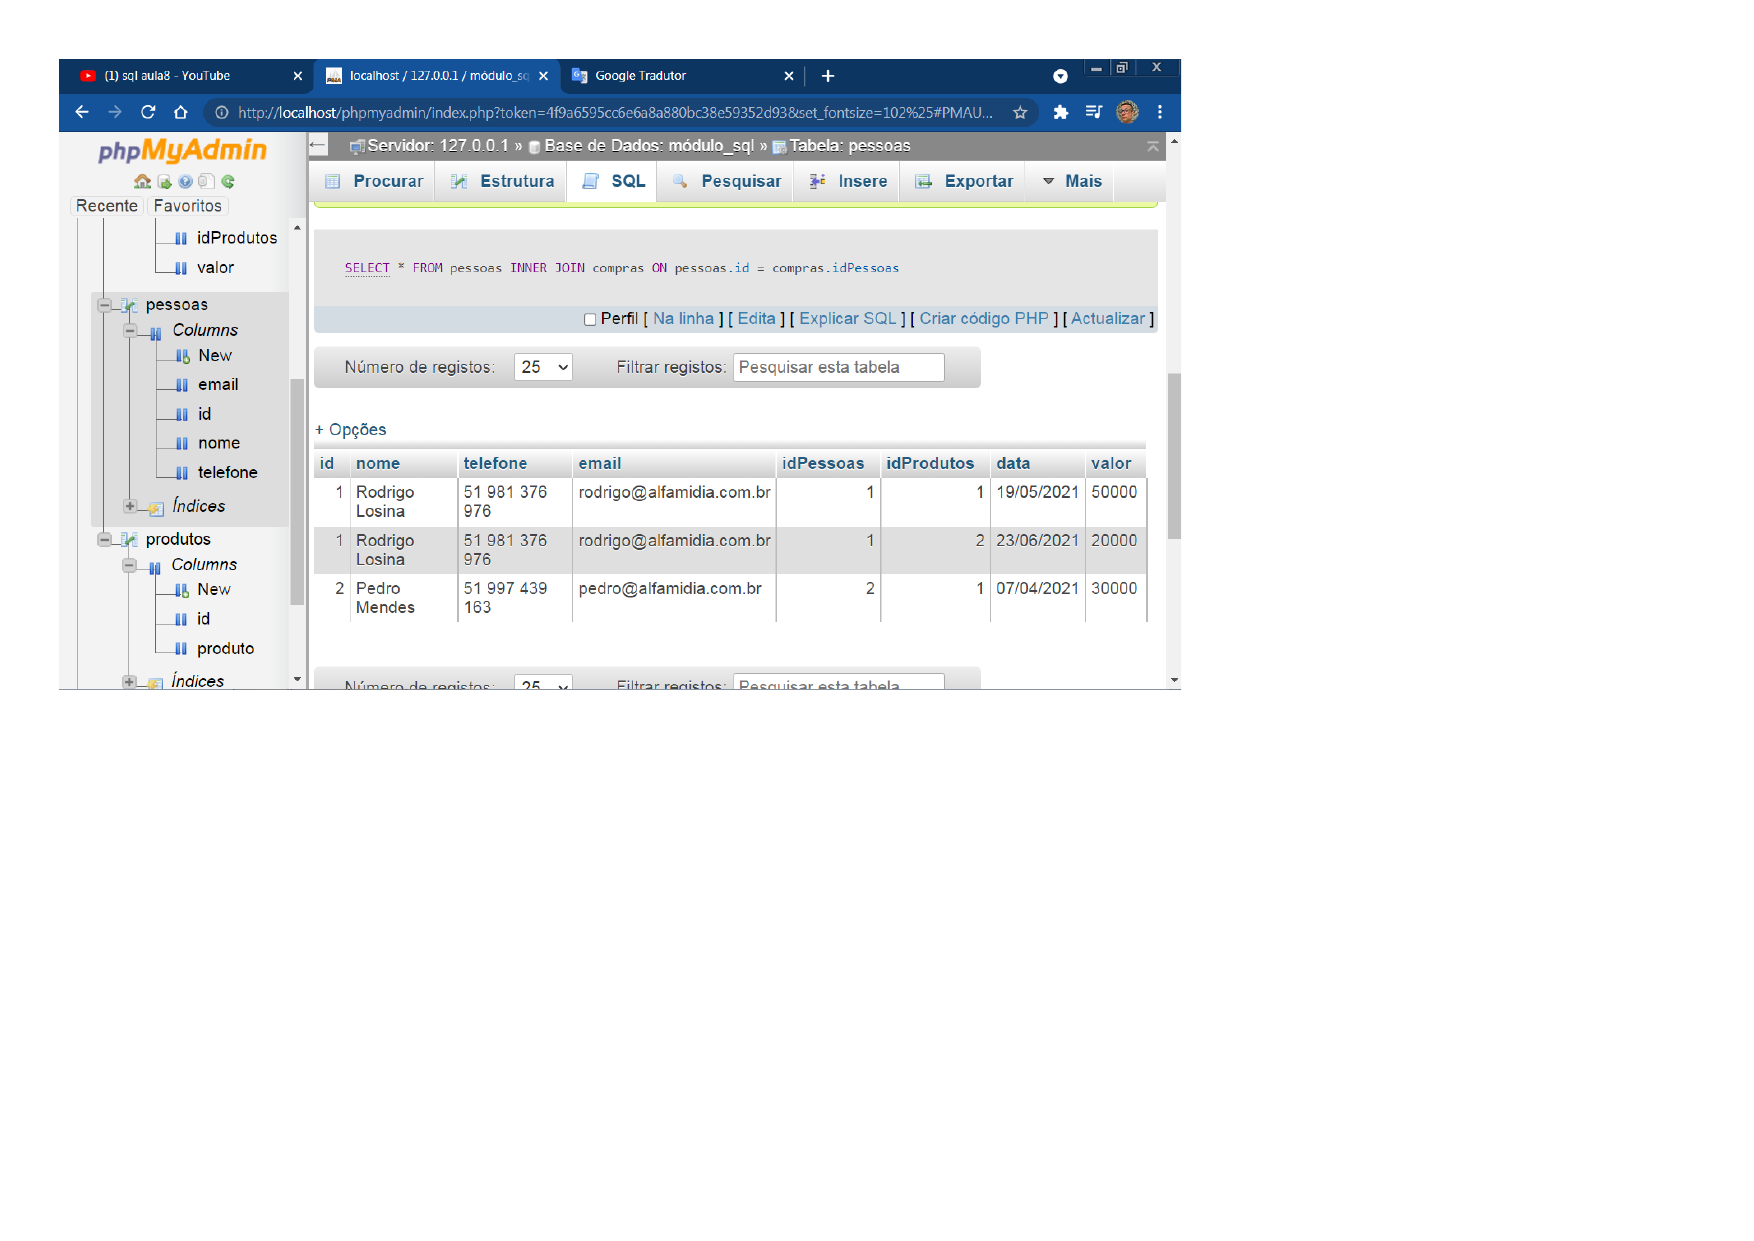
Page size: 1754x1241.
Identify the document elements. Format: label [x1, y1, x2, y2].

picture [59, 59, 1182, 690]
